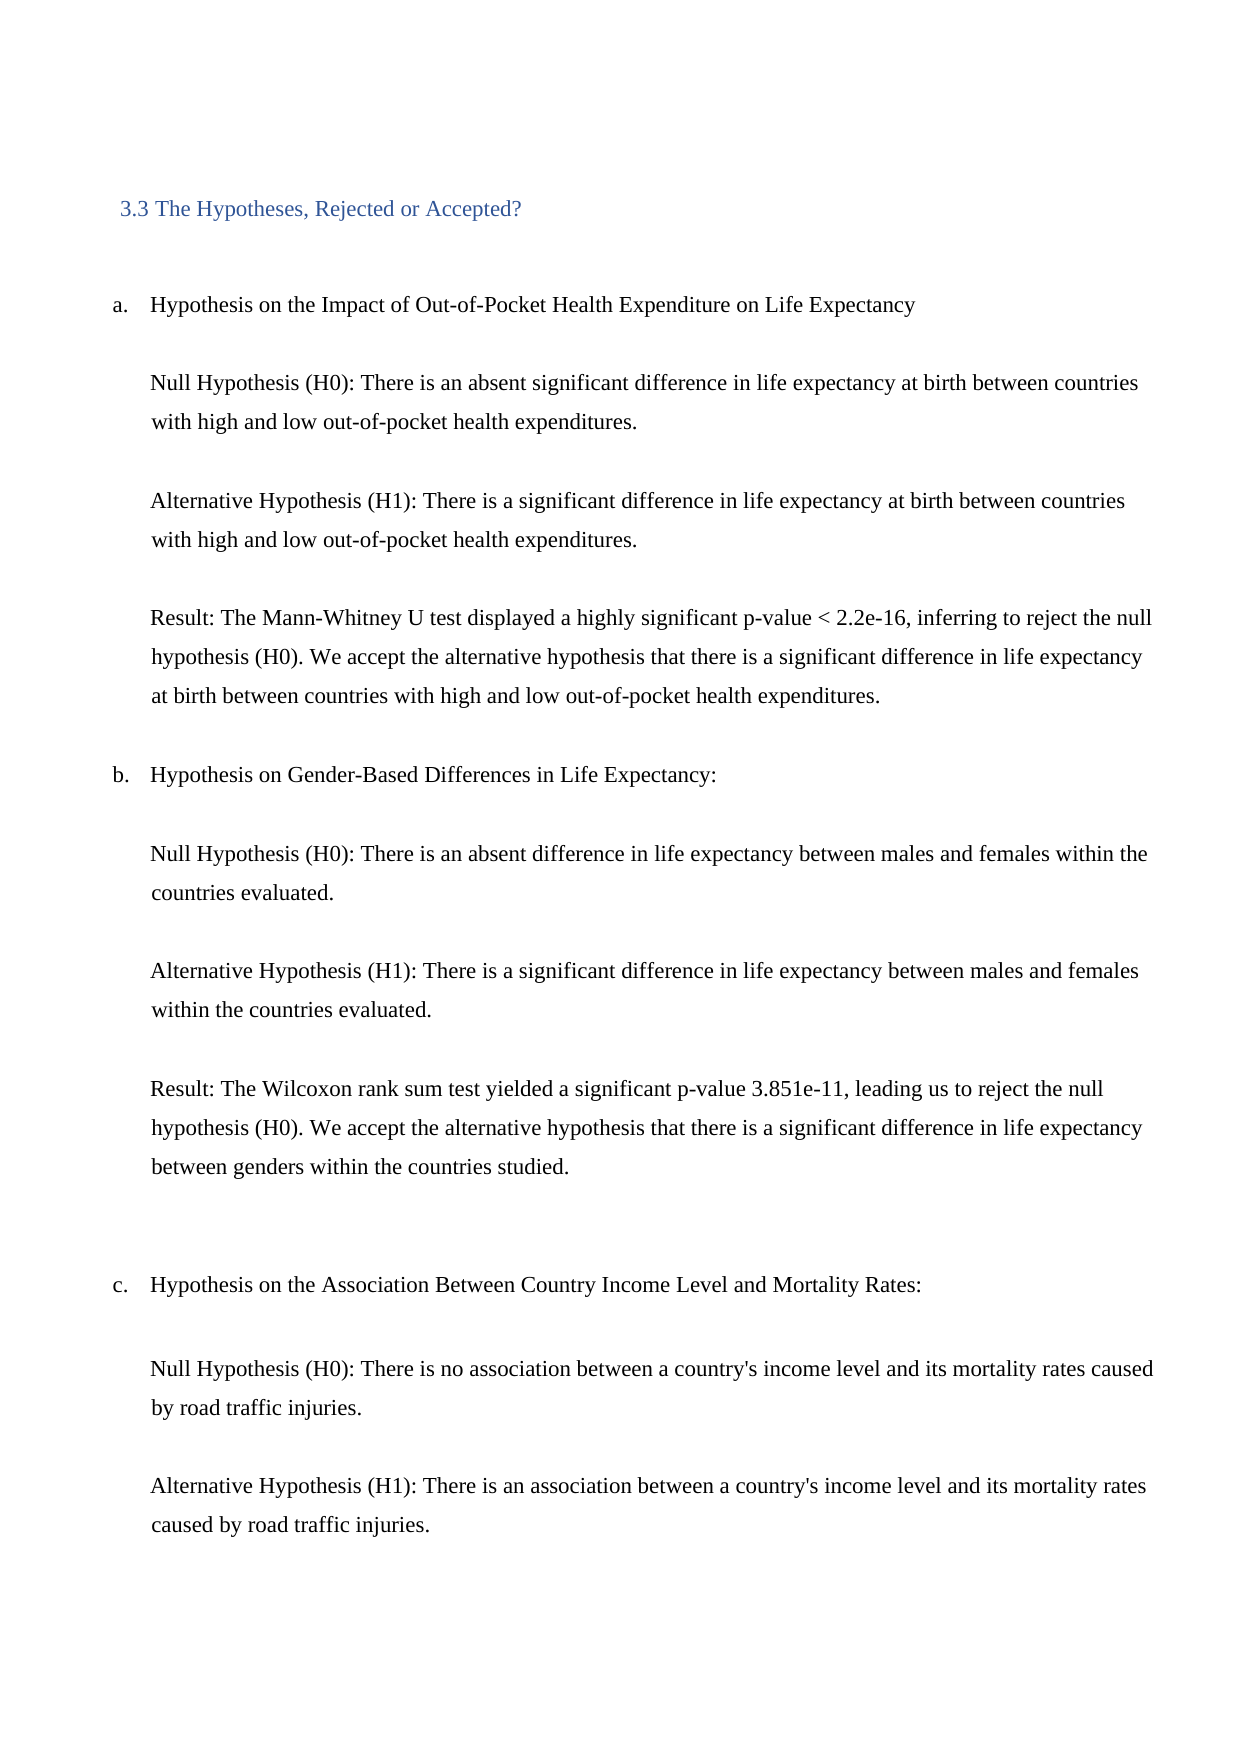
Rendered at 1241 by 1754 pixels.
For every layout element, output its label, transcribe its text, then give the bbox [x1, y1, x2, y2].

text Alternative Hypothesis (H1): There is an association between a country's income level and its mortality rates caused by road traffic injuries. [150, 1472, 1165, 1538]
list Hypothesis on the Impact of Out-of-Pocket Health Expenditure on Life Expectancy [112, 291, 1165, 317]
text 3.3 The Hypotheses, Rejected or Accepted? [120, 195, 1182, 222]
text Result: The Wilcoxon rank sum test yielded a significant p-value 3.851e-11, leading us to reject the null hypothesis (H0). We accept the alternative hypothesis that there is a significant difference in life expectancy between genders within the countries studied. [150, 1075, 1165, 1179]
text Result: The Mann-Whitney U test displayed a highly significant p-value < 2.2e-16, inferring to reject the null hypothesis (H0). We accept the alternative hypothesis that there is a significant difference in life expectancy at birth between countries with high and low out-of-pocket health expenditures. [150, 604, 1165, 709]
list Hypothesis on Gender-Based Differences in Life Expectancy: [112, 761, 1165, 788]
text Null Hypothesis (H0): There is an absent difference in life expectancy between males and females within the countries evaluated. [150, 840, 1165, 905]
text Null Hypothesis (H0): There is no association between a country's income level and its mortality rates caused by road traffic injuries. [150, 1355, 1165, 1420]
text Alternative Hypothesis (H1): There is a significant difference in life expectancy between males and females within the countries evaluated. [150, 957, 1165, 1023]
text Alternative Hypothesis (H1): There is a significant difference in life expectancy at birth between countries with high and low out-of-pocket health expenditures. [150, 487, 1165, 552]
list Hypothesis on the Association Between Country Income Level and Mortality Rates: [112, 1271, 1165, 1297]
text Null Hypothesis (H0): There is an absent significant difference in life expectancy at birth between countries with high and low out-of-pocket health expenditures. [150, 369, 1165, 435]
